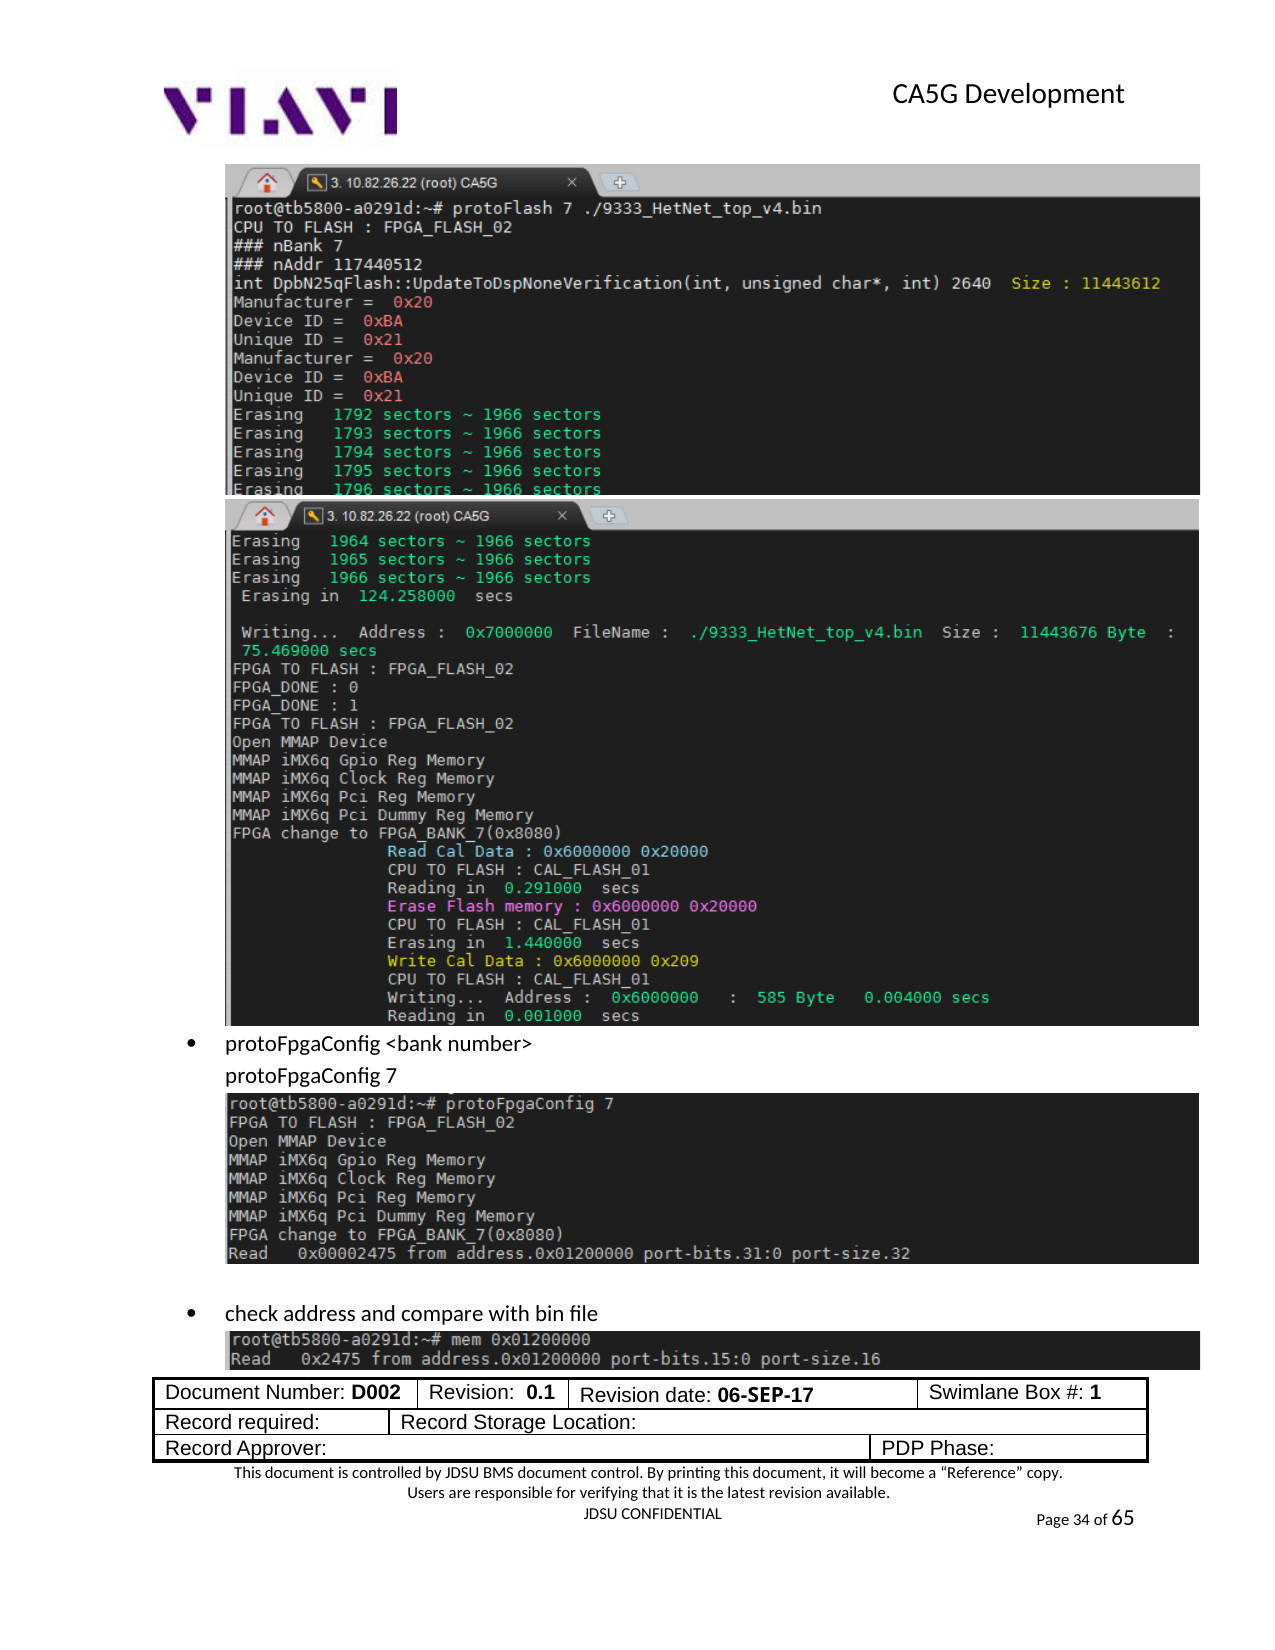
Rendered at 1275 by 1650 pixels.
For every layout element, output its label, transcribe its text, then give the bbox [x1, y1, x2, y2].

picture [162, 68, 397, 146]
picture [225, 1093, 1199, 1264]
picture [225, 164, 1200, 495]
picture [225, 499, 1199, 1026]
picture [225, 1331, 1200, 1370]
